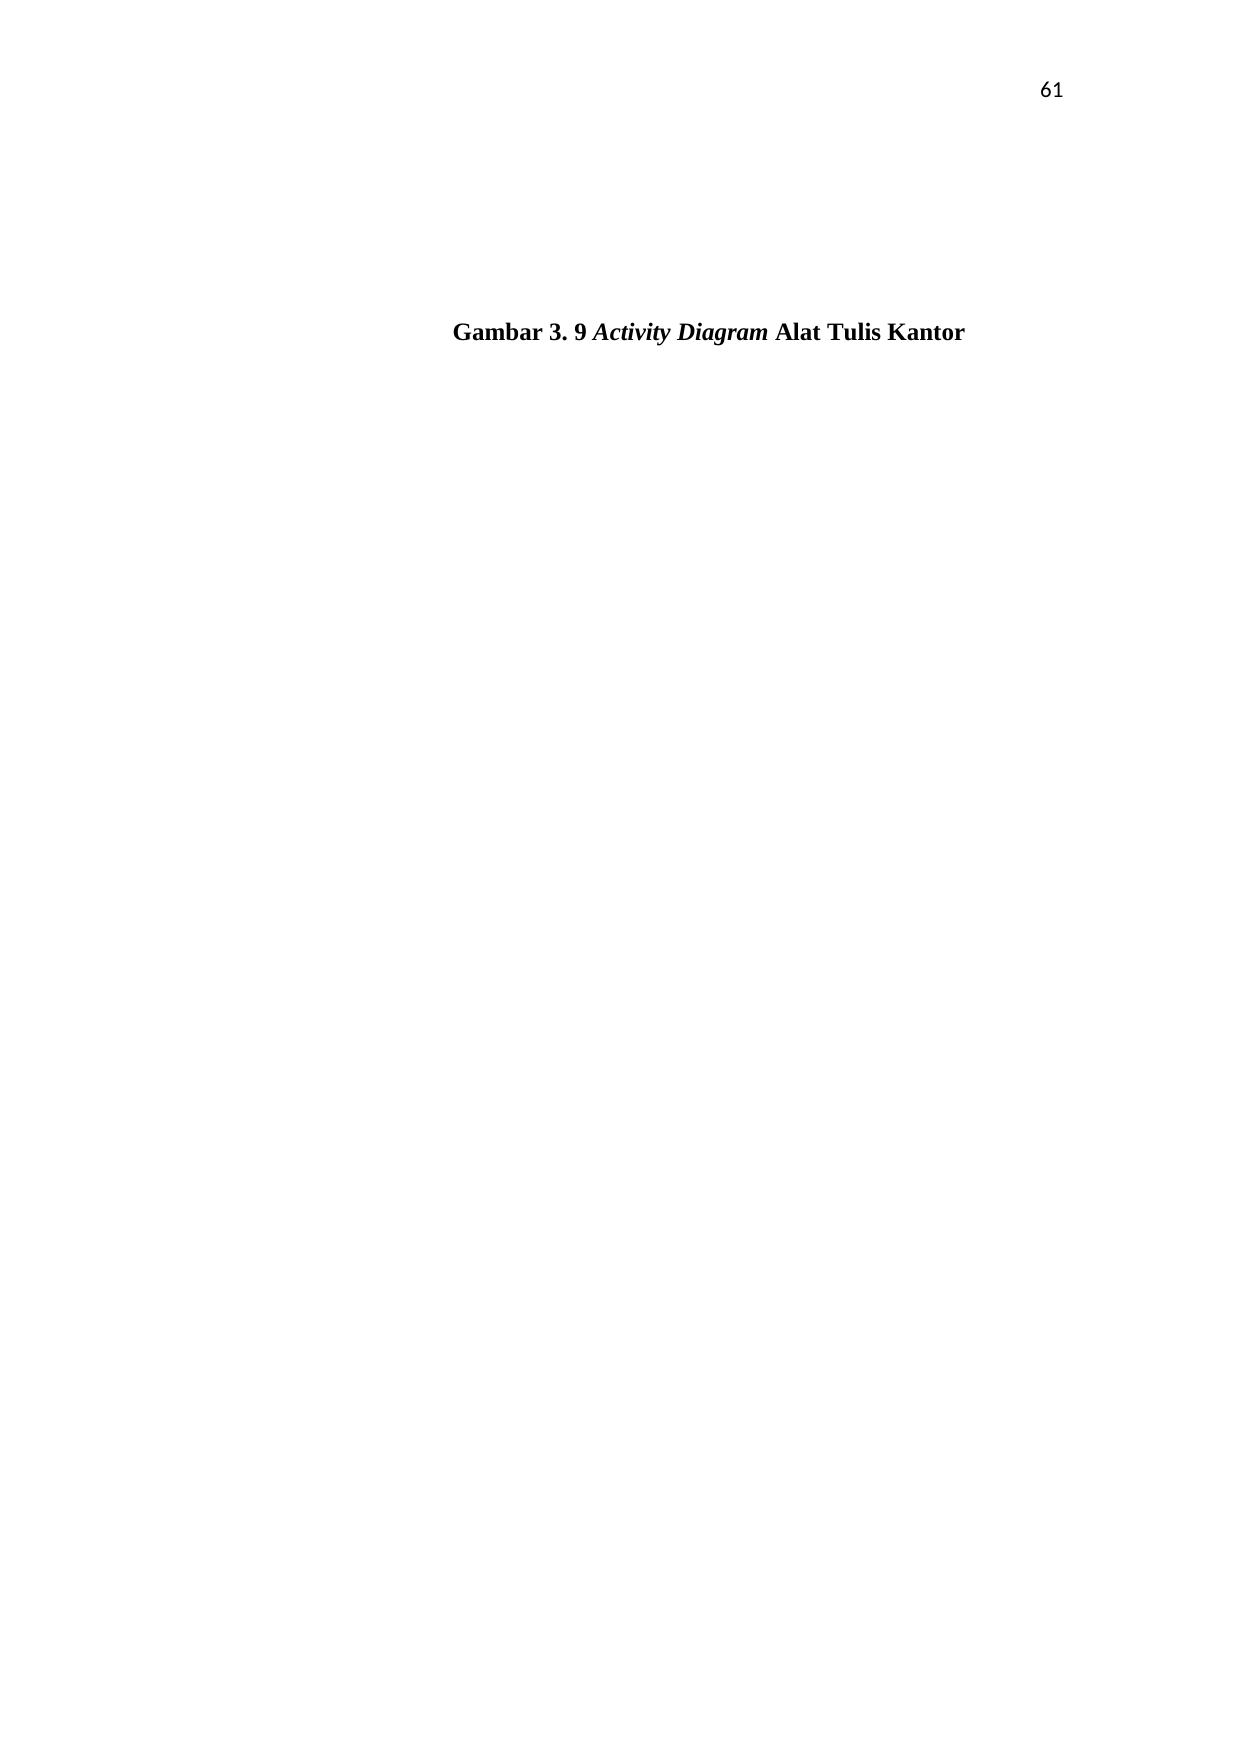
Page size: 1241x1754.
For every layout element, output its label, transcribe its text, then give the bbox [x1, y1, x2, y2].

text Gambar 3. 9 Activity Diagram Alat Tulis Kantor [354, 317, 1063, 346]
